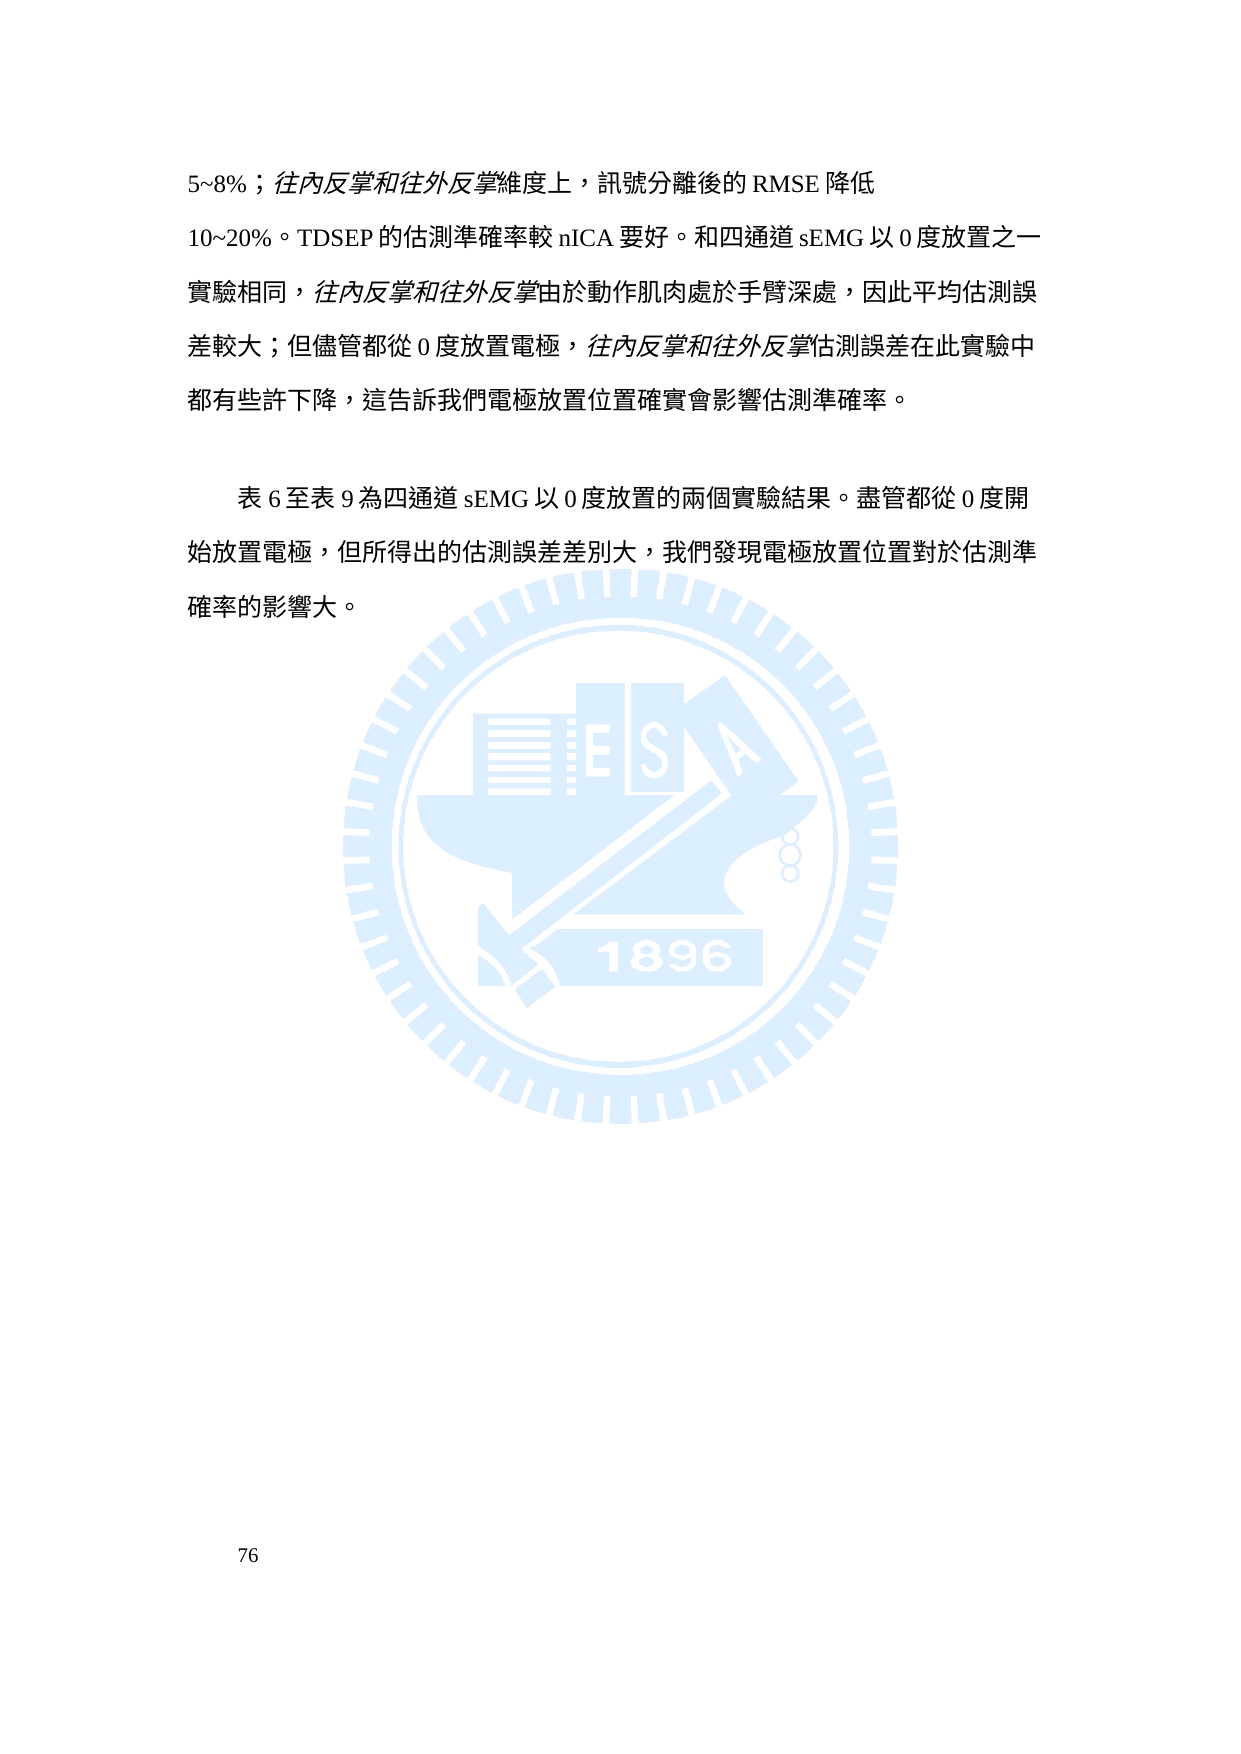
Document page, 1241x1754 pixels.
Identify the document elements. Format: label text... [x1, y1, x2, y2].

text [187, 163, 1053, 417]
text 表 6至表 9為四通道sEMG以0度放置的兩個實驗結果。盡管都從0度開始放置電極，但所得出的估測誤差差別大，我們發現電極放置位置對於估測準確率的影響大。 [187, 478, 1053, 623]
